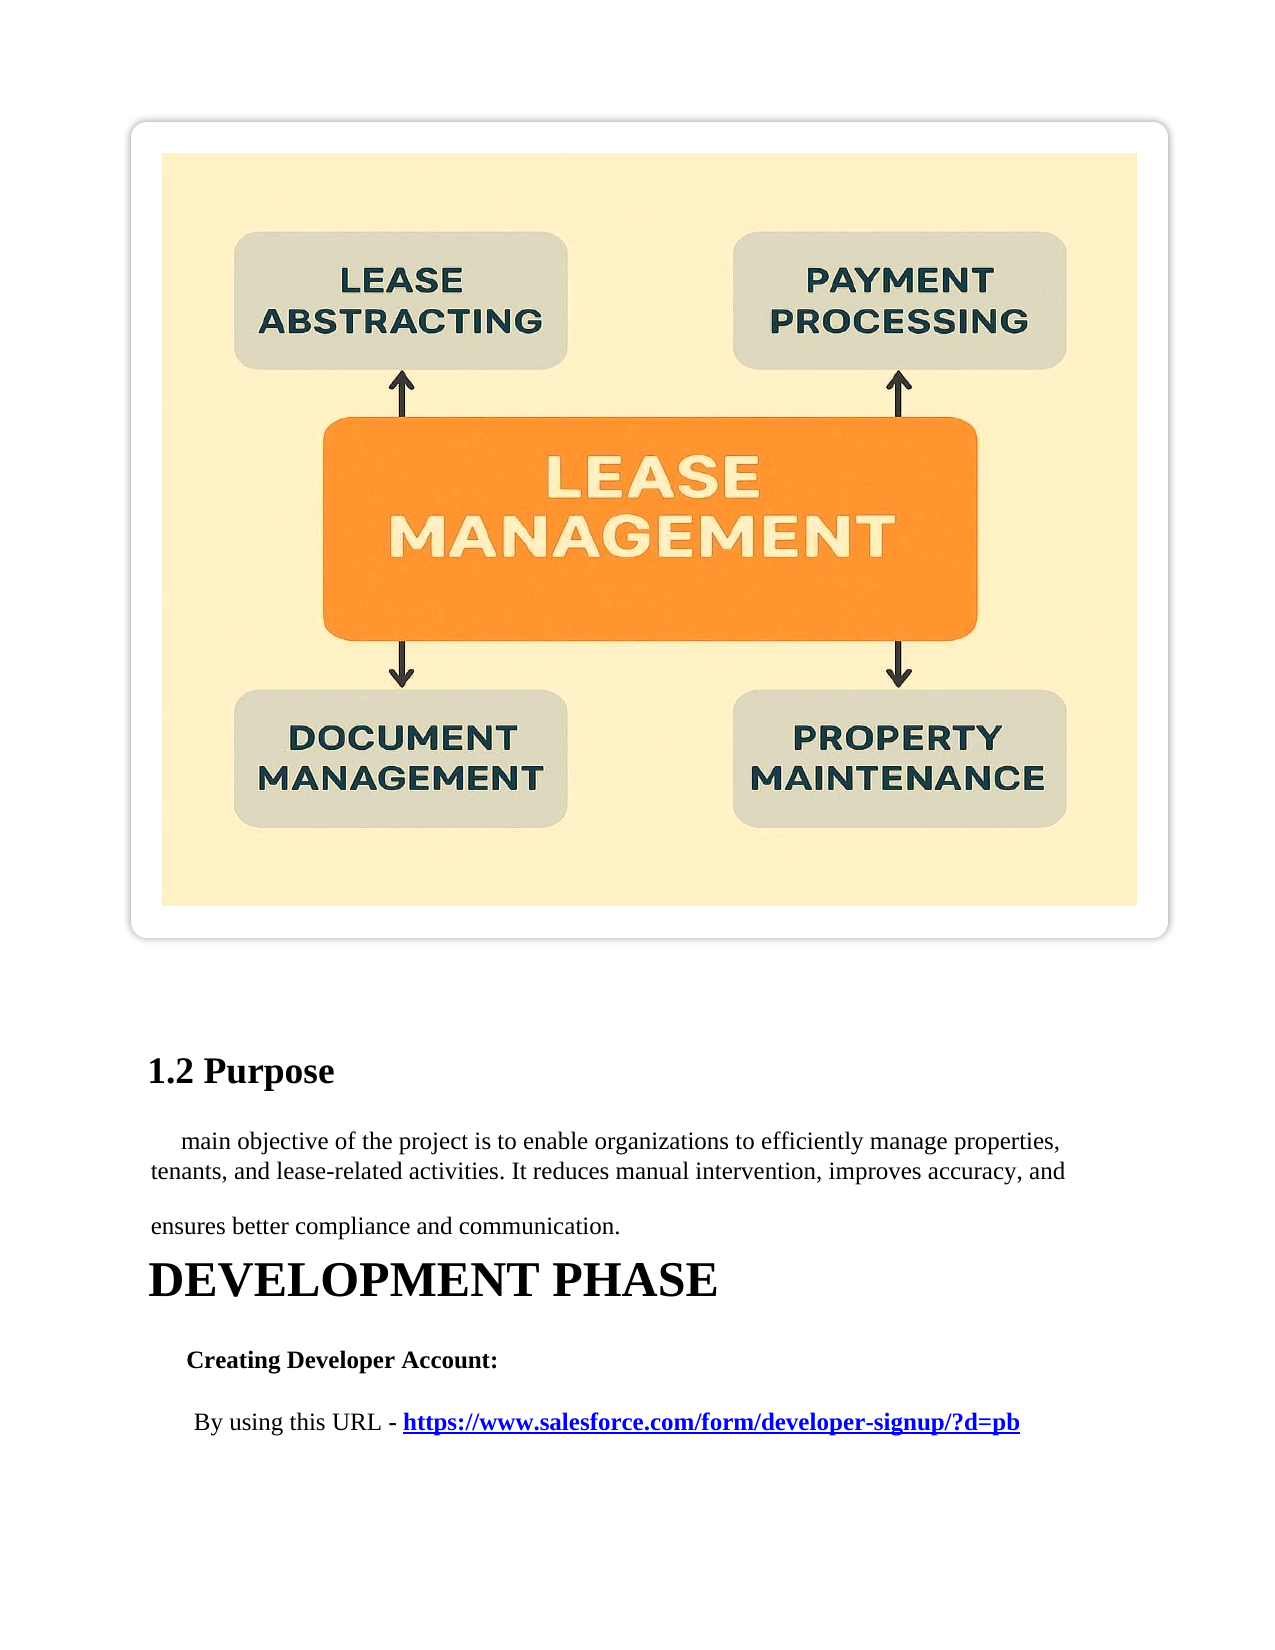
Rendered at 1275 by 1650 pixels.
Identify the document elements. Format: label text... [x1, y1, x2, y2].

subtitle DEVELOPMENT PHASE [148, 1249, 1125, 1307]
text Creating Developer Account: [186, 1345, 1207, 1373]
subtitle 1.2 Purpose [147, 1049, 1125, 1092]
picture [162, 153, 1137, 906]
text main objective of the project is to enable organizations to efficiently manage properties, tenants, and lease-related activities. It reduces manual intervention, improves accuracy, and ensures better compliance and communication. [149, 1126, 1073, 1246]
text By using this URL - https://www.salesforce.com/form/developer-signup/?d=pb [187, 1407, 1207, 1436]
